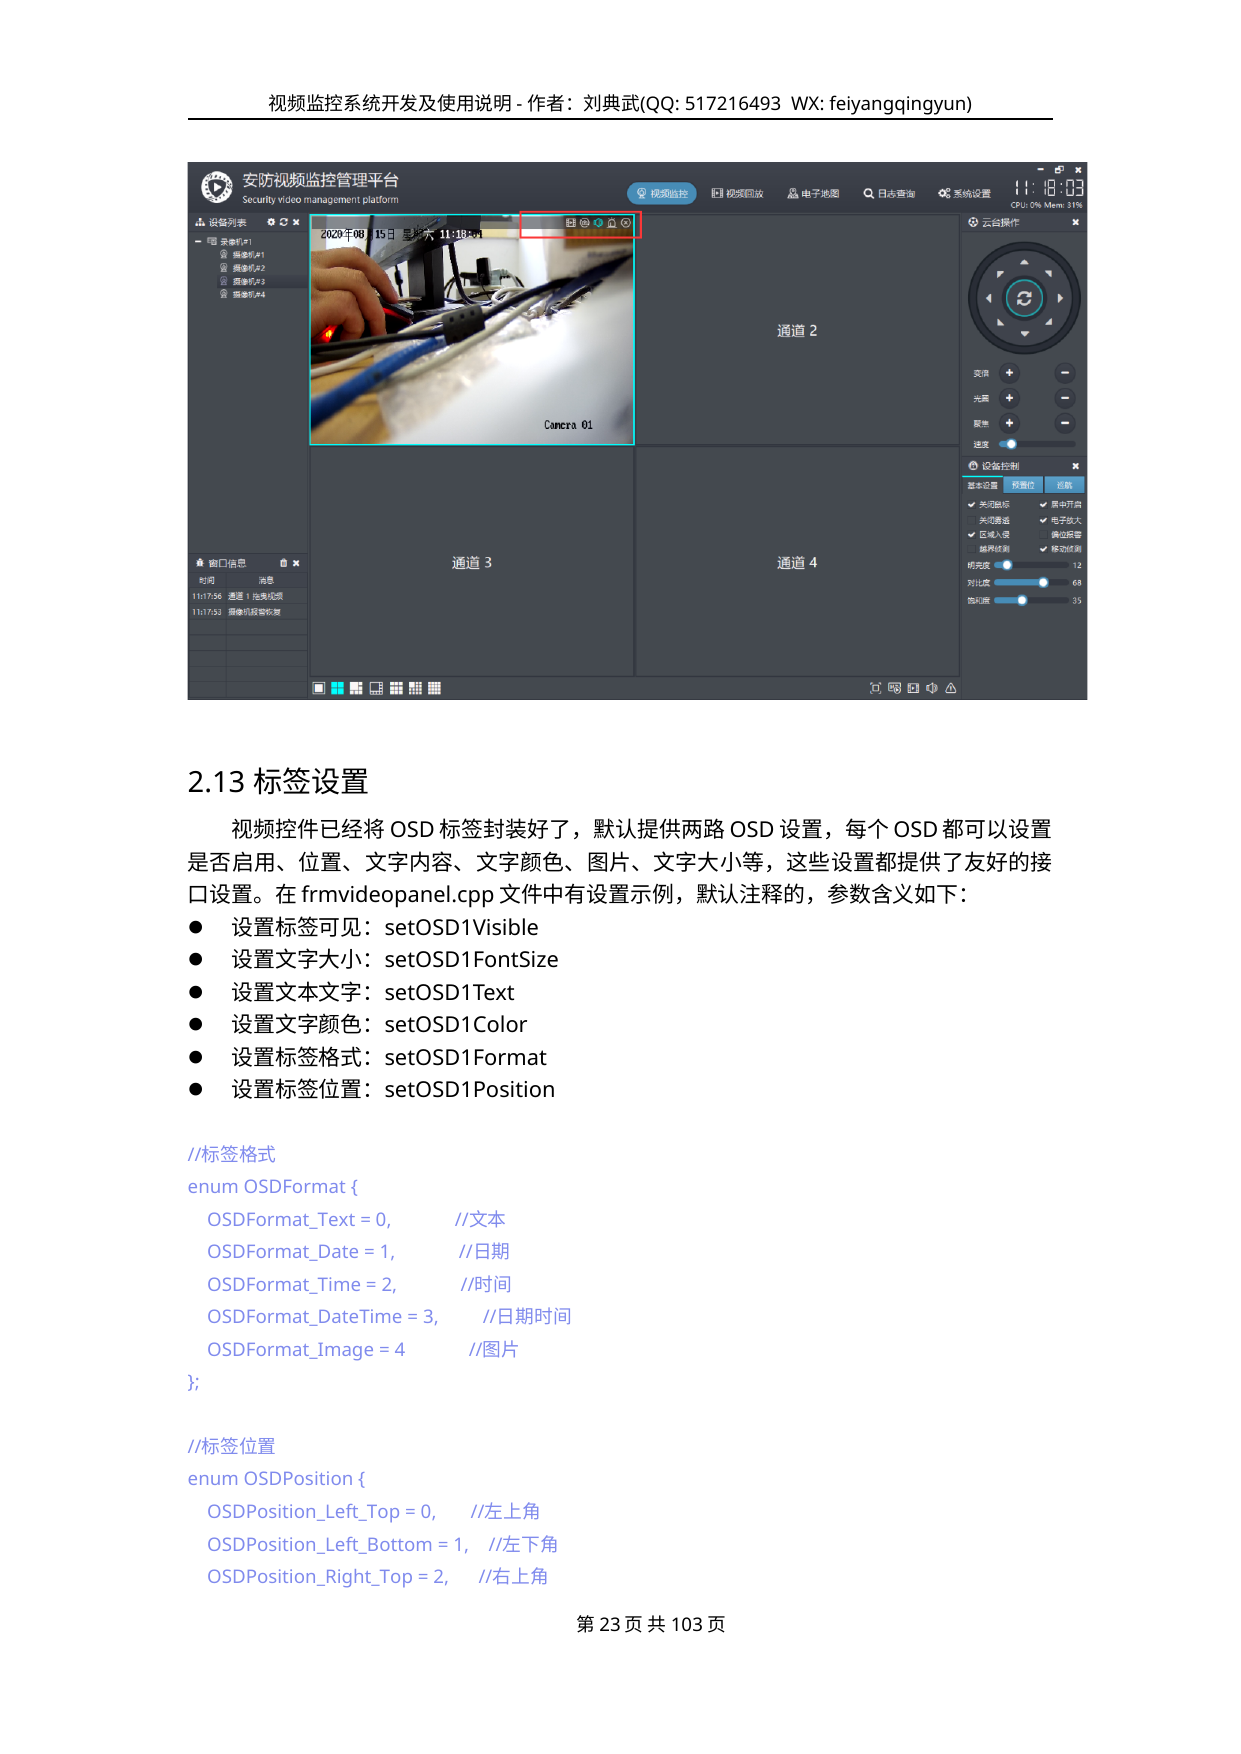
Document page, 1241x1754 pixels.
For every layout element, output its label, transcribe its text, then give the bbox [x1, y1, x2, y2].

text OSDFormat_Time = 2, //时间 [187, 1267, 1053, 1299]
list 设置标签格式：setOSD1Format [187, 1039, 1053, 1072]
text OSDPosition_Left_Bottom = 1, //左下角 [187, 1527, 1053, 1559]
text OSDPosition_Left_Top = 0, //左上角 [187, 1494, 1053, 1527]
text OSDFormat_Image = 4 //图片 [187, 1332, 1053, 1364]
text OSDFormat_DateTime = 3, //日期时间 [187, 1299, 1053, 1332]
text enum OSDFormat { [187, 1169, 1053, 1202]
text }; [187, 1364, 1053, 1397]
text OSDFormat_Text = 0, //文本 [187, 1202, 1053, 1234]
text //标签格式 [187, 1137, 1053, 1169]
list 设置文字颜色：setOSD1Color [187, 1007, 1053, 1039]
list 设置标签可见：setOSD1Visible [187, 909, 1053, 942]
text 视频控件已经将OSD标签封装好了，默认提供两路OSD设置，每个OSD都可以设置是否启用、位置、文字内容、文字颜色、图片、文字大小等，这些设置都提供了友好的接口设置。在frmvideopanel.cpp文件中有设置示例，默认注释的，参数含义如下： [187, 812, 1053, 909]
list 设置文本文字：setOSD1Text [187, 974, 1053, 1007]
text OSDFormat_Date = 1, //日期 [187, 1234, 1053, 1267]
text OSDPosition_Right_Top = 2, //右上角 [187, 1559, 1053, 1592]
list 设置文字大小：setOSD1FontSize [187, 942, 1053, 974]
picture [187, 162, 1088, 700]
text 2.13 标签设置 [187, 747, 1053, 812]
list 设置标签位置：setOSD1Position [187, 1072, 1053, 1104]
text enum OSDPosition { [187, 1462, 1053, 1494]
text //标签位置 [187, 1429, 1053, 1462]
